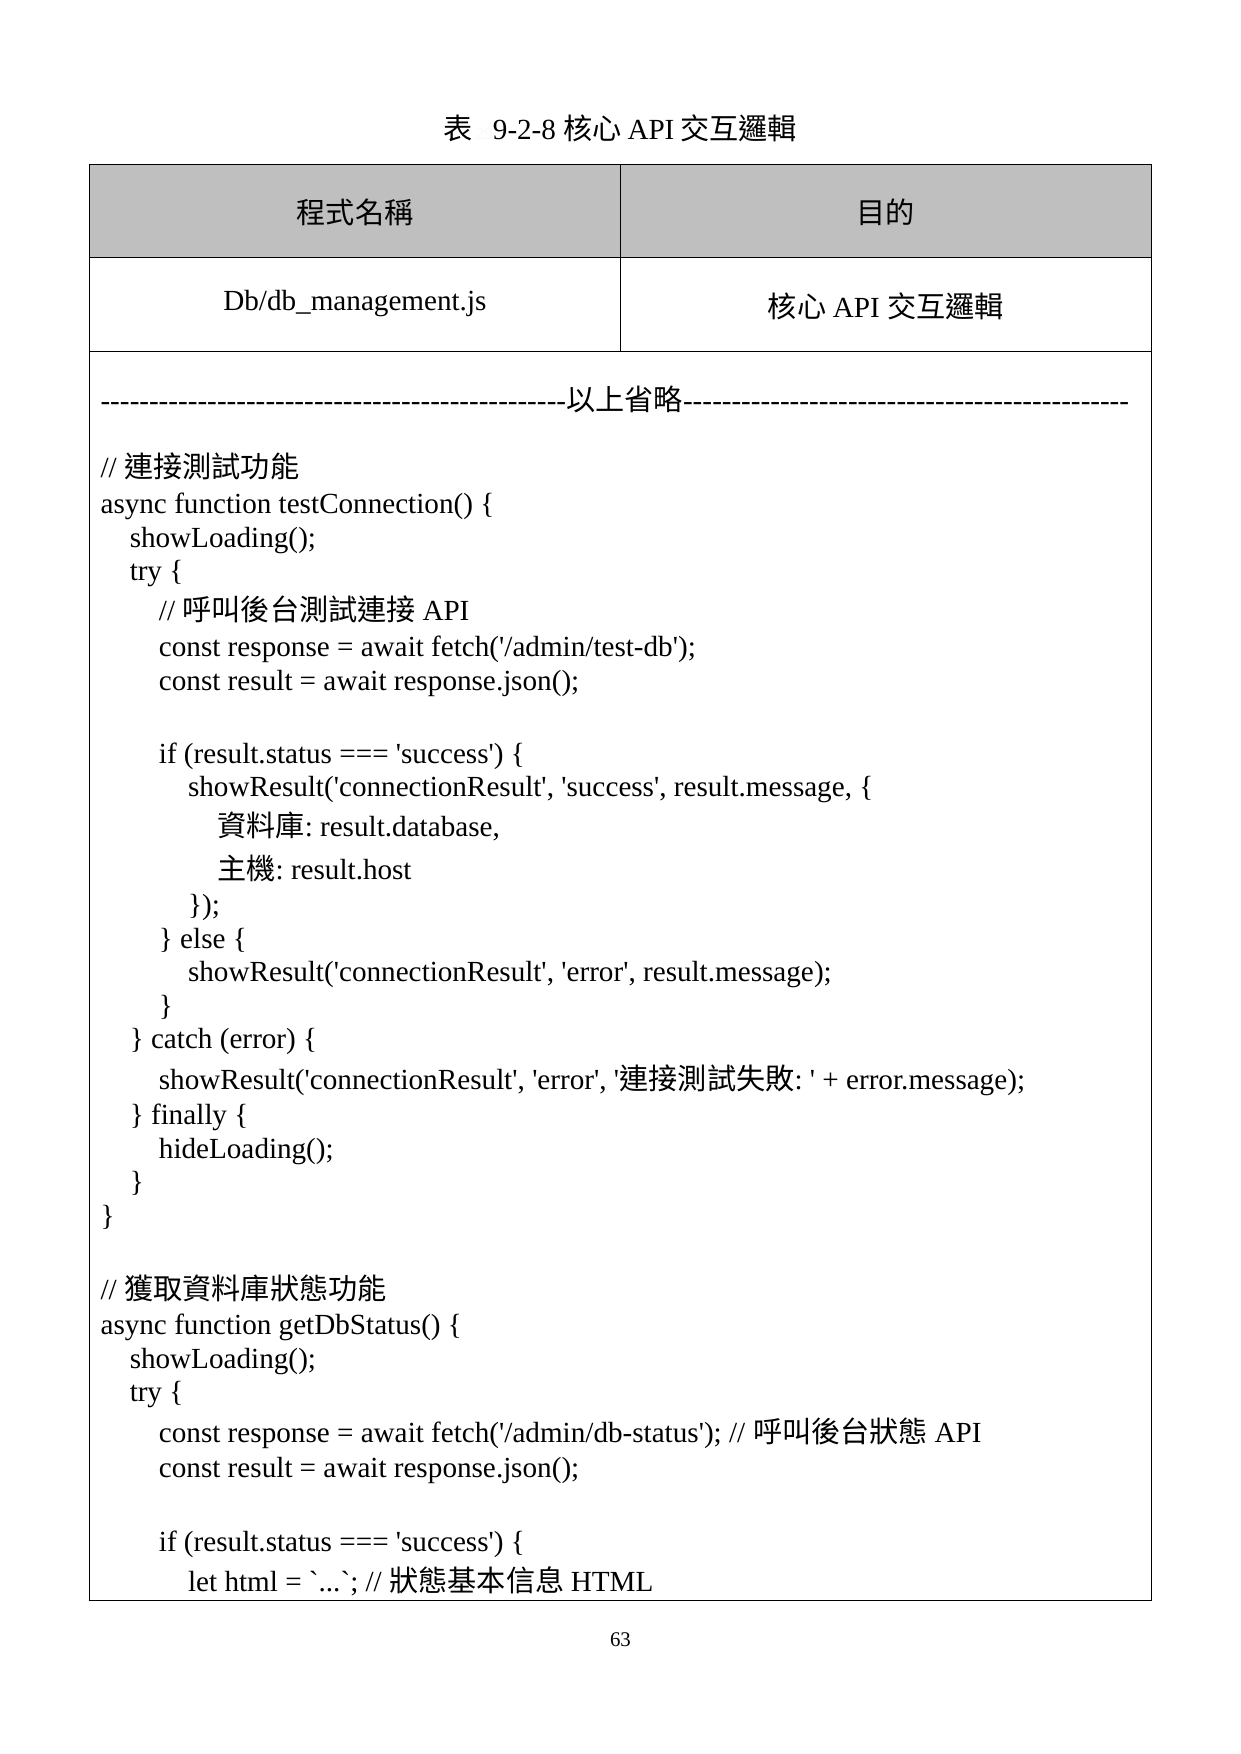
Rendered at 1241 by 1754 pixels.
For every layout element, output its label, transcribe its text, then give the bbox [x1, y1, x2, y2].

table_cell 核心 API 交互邏輯 [621, 258, 1151, 351]
table_header 程式名稱 [90, 165, 620, 257]
text 表299-2-8 核心API交互邏輯 [89, 89, 1152, 164]
table_header 目的 [621, 165, 1151, 257]
table_cell Db/db_management.js [90, 258, 620, 351]
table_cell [90, 352, 1151, 1599]
